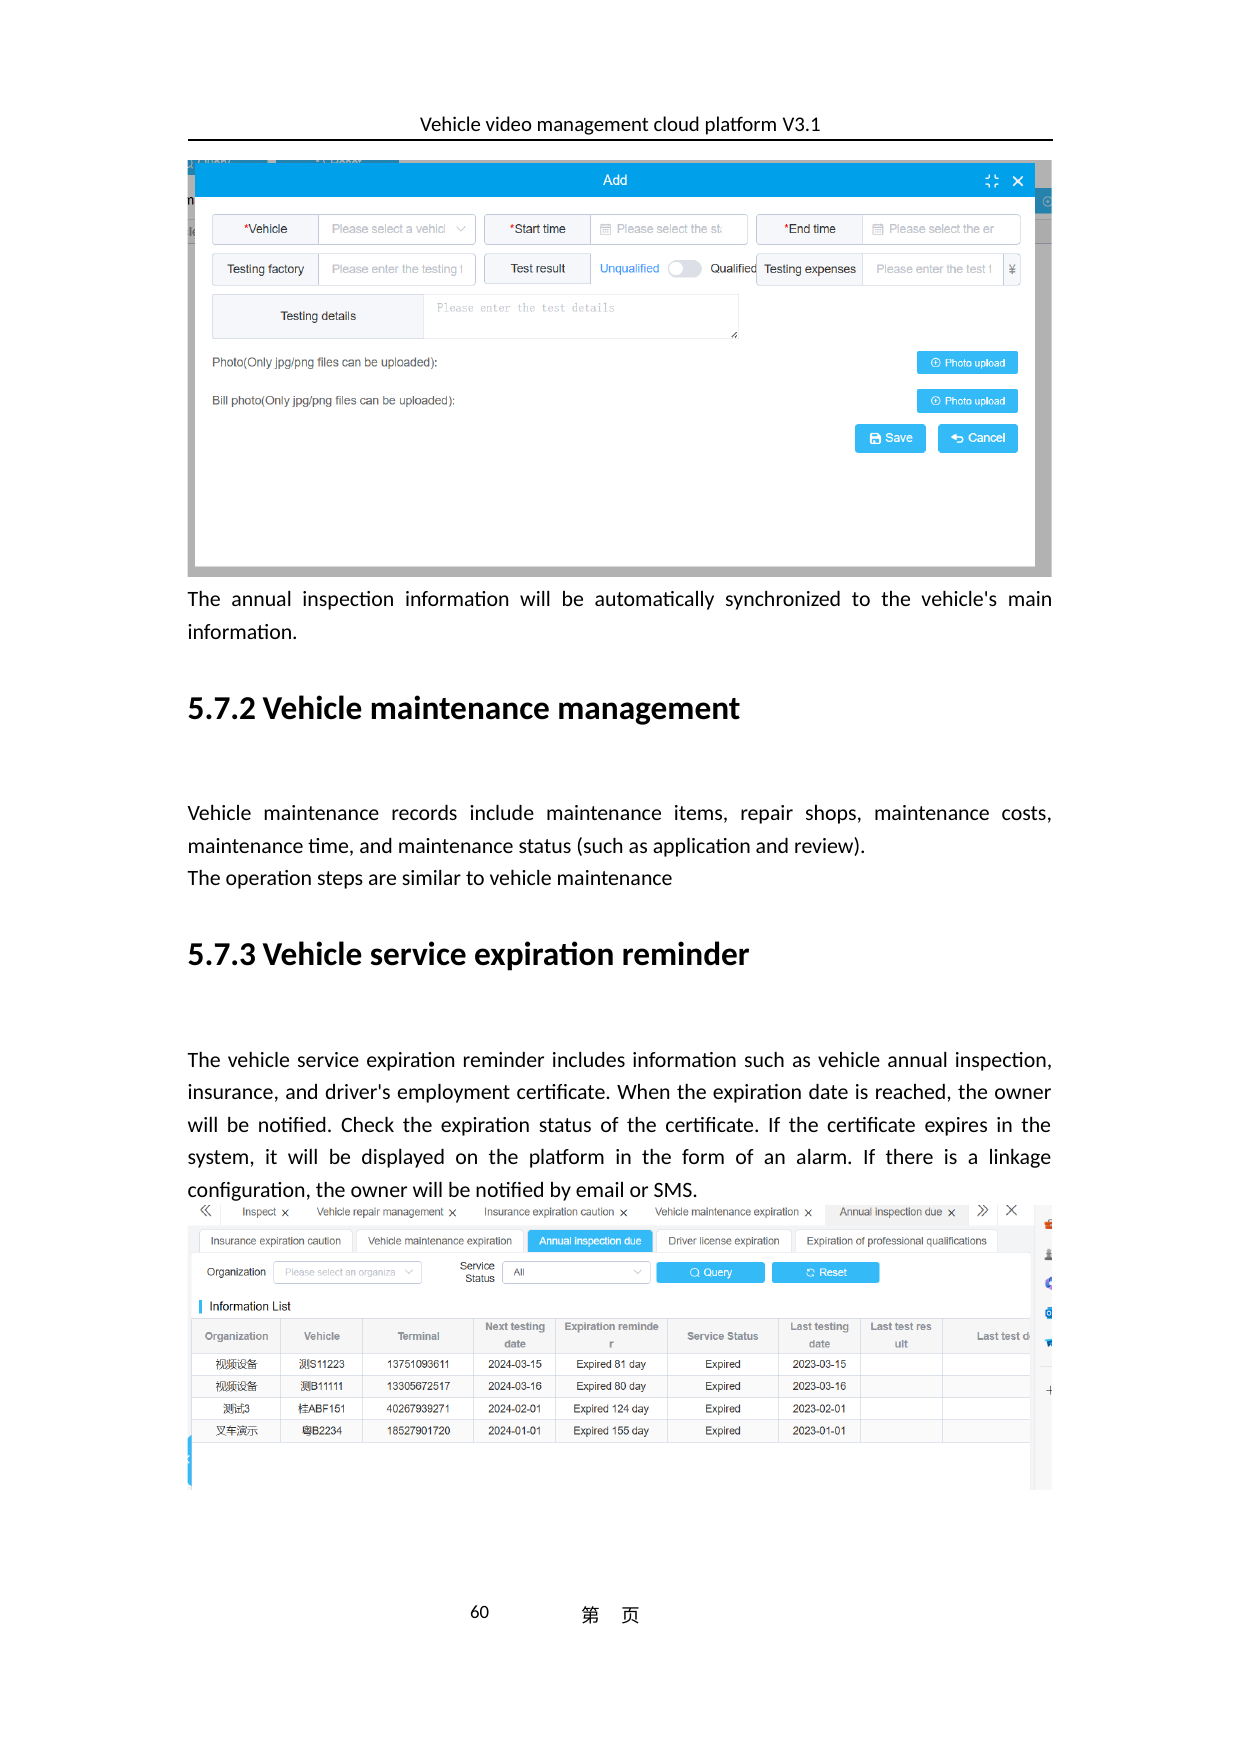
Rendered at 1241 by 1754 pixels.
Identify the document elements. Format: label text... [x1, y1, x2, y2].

list The annual inspection information will be automatically synchronized to the vehicle's main information. [187, 583, 1053, 648]
picture [187, 160, 1052, 577]
subtitle Vehicle maintenance management [187, 675, 1053, 740]
text The operation steps are similar to vehicle maintenance [187, 862, 1053, 894]
picture [187, 1205, 1052, 1490]
subtitle Vehicle service expiration reminder [187, 921, 1053, 986]
text Vehicle maintenance records include maintenance items, repair shops, maintenance costs, maintenance time, and maintenance status (such as application and review). [187, 797, 1053, 862]
text The vehicle service expiration reminder includes information such as vehicle annual inspection, insurance, and driver's employment certificate. When the expiration date is reached, the owner will be notified. Check the expiration status of the certificate. If the certificate expires in the system, it will be displayed on the platform in the form of an alarm. If there is a linkage configuration, the owner will be notified by email or SMS. [187, 1043, 1053, 1205]
